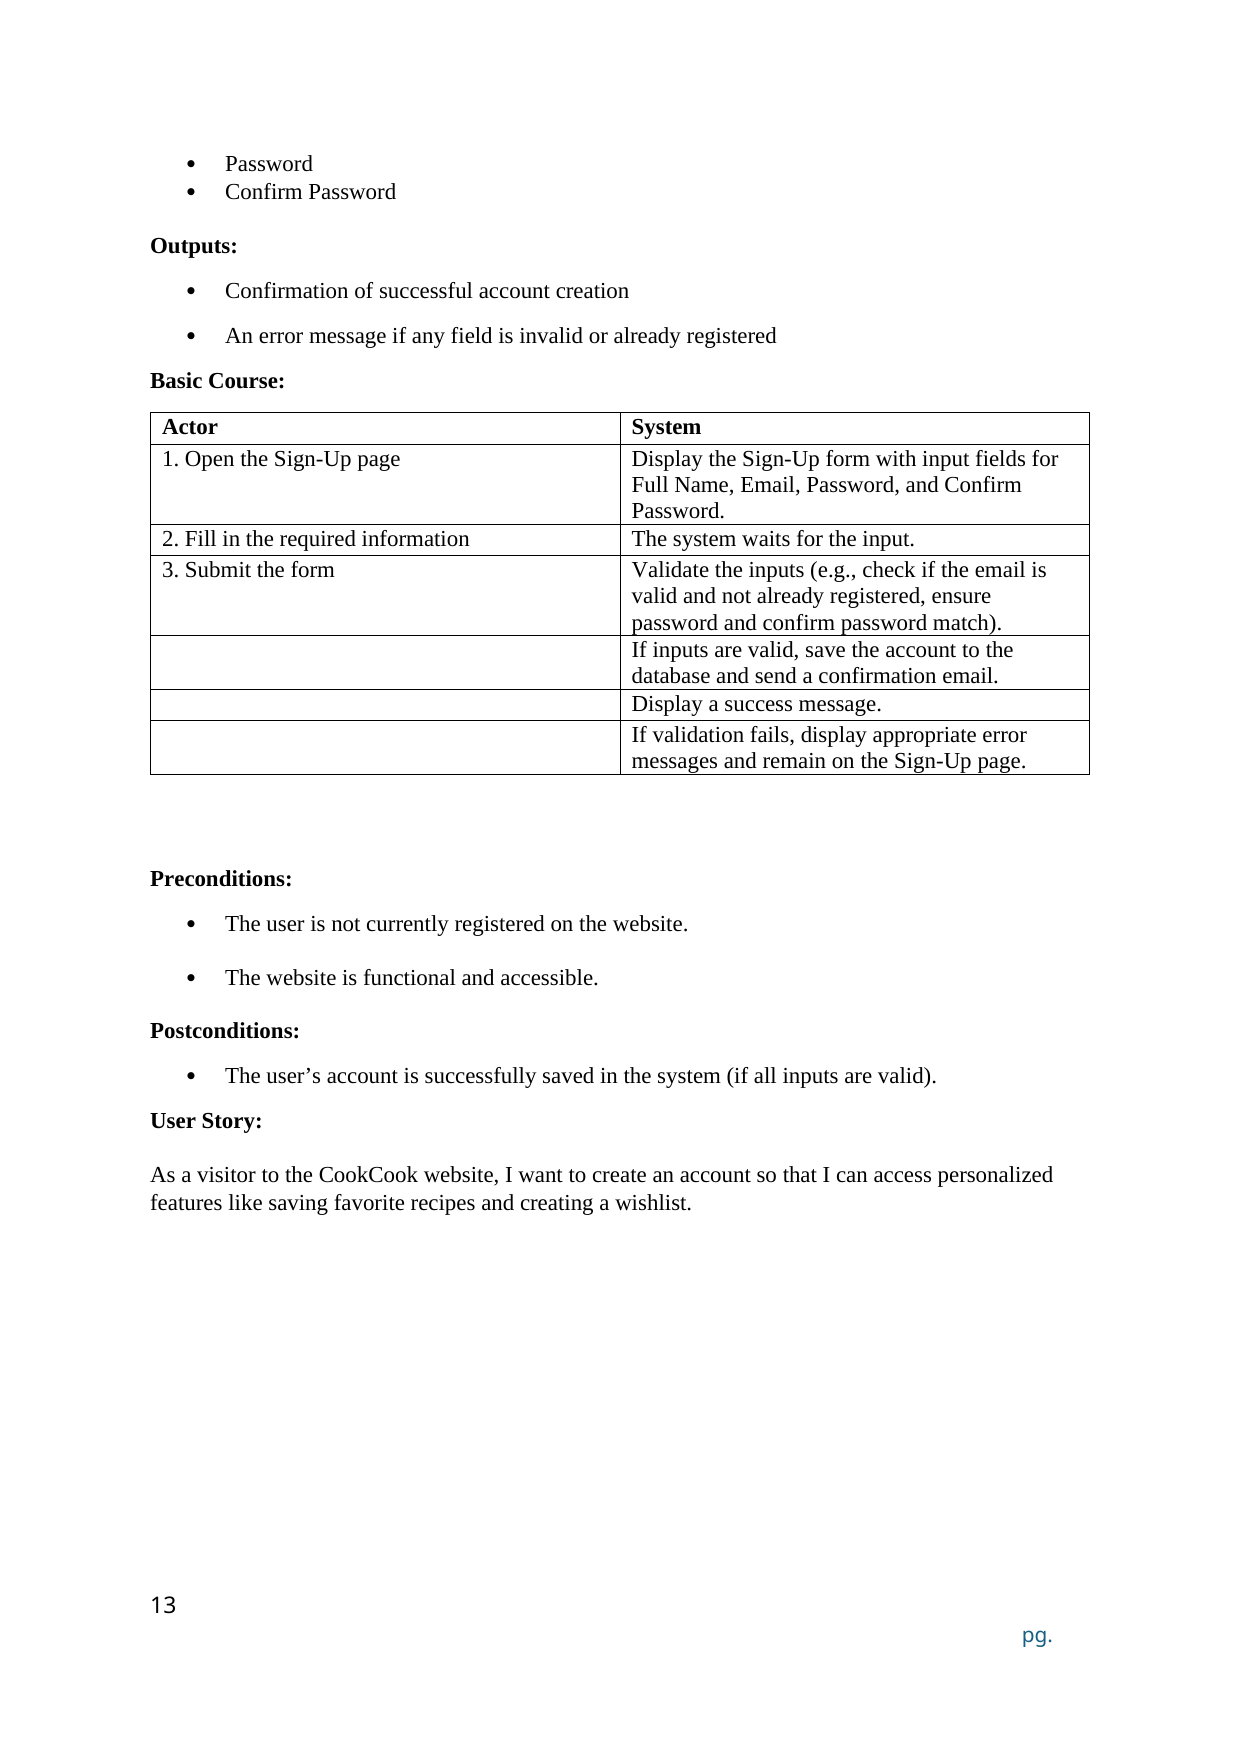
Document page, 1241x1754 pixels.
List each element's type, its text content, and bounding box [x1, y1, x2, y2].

table_cell Display a success message. [621, 690, 1089, 720]
text Outputs: [150, 232, 1090, 258]
table_cell 3. Submit the form [151, 556, 620, 635]
table_cell Display the Sign-Up form with input fields for Full Name, Email, Password, and Confirm Password. [621, 445, 1089, 524]
text Basic Course: [150, 367, 1090, 393]
text As a visitor to the CookCook website, I want to create an account so that I can access personalized features like saving favorite recipes and creating a wishlist. [150, 1161, 1090, 1215]
table_cell [151, 636, 620, 689]
table_cell 1. Open the Sign-Up page [151, 445, 620, 524]
table_cell [151, 721, 620, 774]
list The website is functional and accessible. [187, 963, 1090, 990]
list An error message if any field is invalid or already registered [187, 322, 1090, 348]
table_cell If validation fails, display appropriate error messages and remain on the Sign-Up page. [621, 721, 1089, 774]
table_cell [151, 690, 620, 720]
text User Story: [150, 1107, 1090, 1133]
table_header System [621, 413, 1089, 443]
list Password [187, 150, 1090, 176]
table_header Actor [151, 413, 620, 443]
table_cell 2. Fill in the required information [151, 525, 620, 555]
table_cell The system waits for the input. [621, 525, 1089, 555]
list The user is not currently registered on the website. [187, 910, 1090, 936]
text Postconditions: [150, 1017, 1090, 1043]
table_cell Validate the inputs (e.g., check if the email is valid and not already registered, ensure password and confirm password match). [621, 556, 1089, 635]
list The user’s account is successfully saved in the system (if all inputs are valid). [187, 1062, 1090, 1088]
text Preconditions: [150, 865, 1090, 891]
table_cell If inputs are valid, save the account to the database and send a confirmation email. [621, 636, 1089, 689]
list Confirm Password [187, 178, 1090, 205]
list Confirmation of successful account creation [187, 277, 1090, 303]
